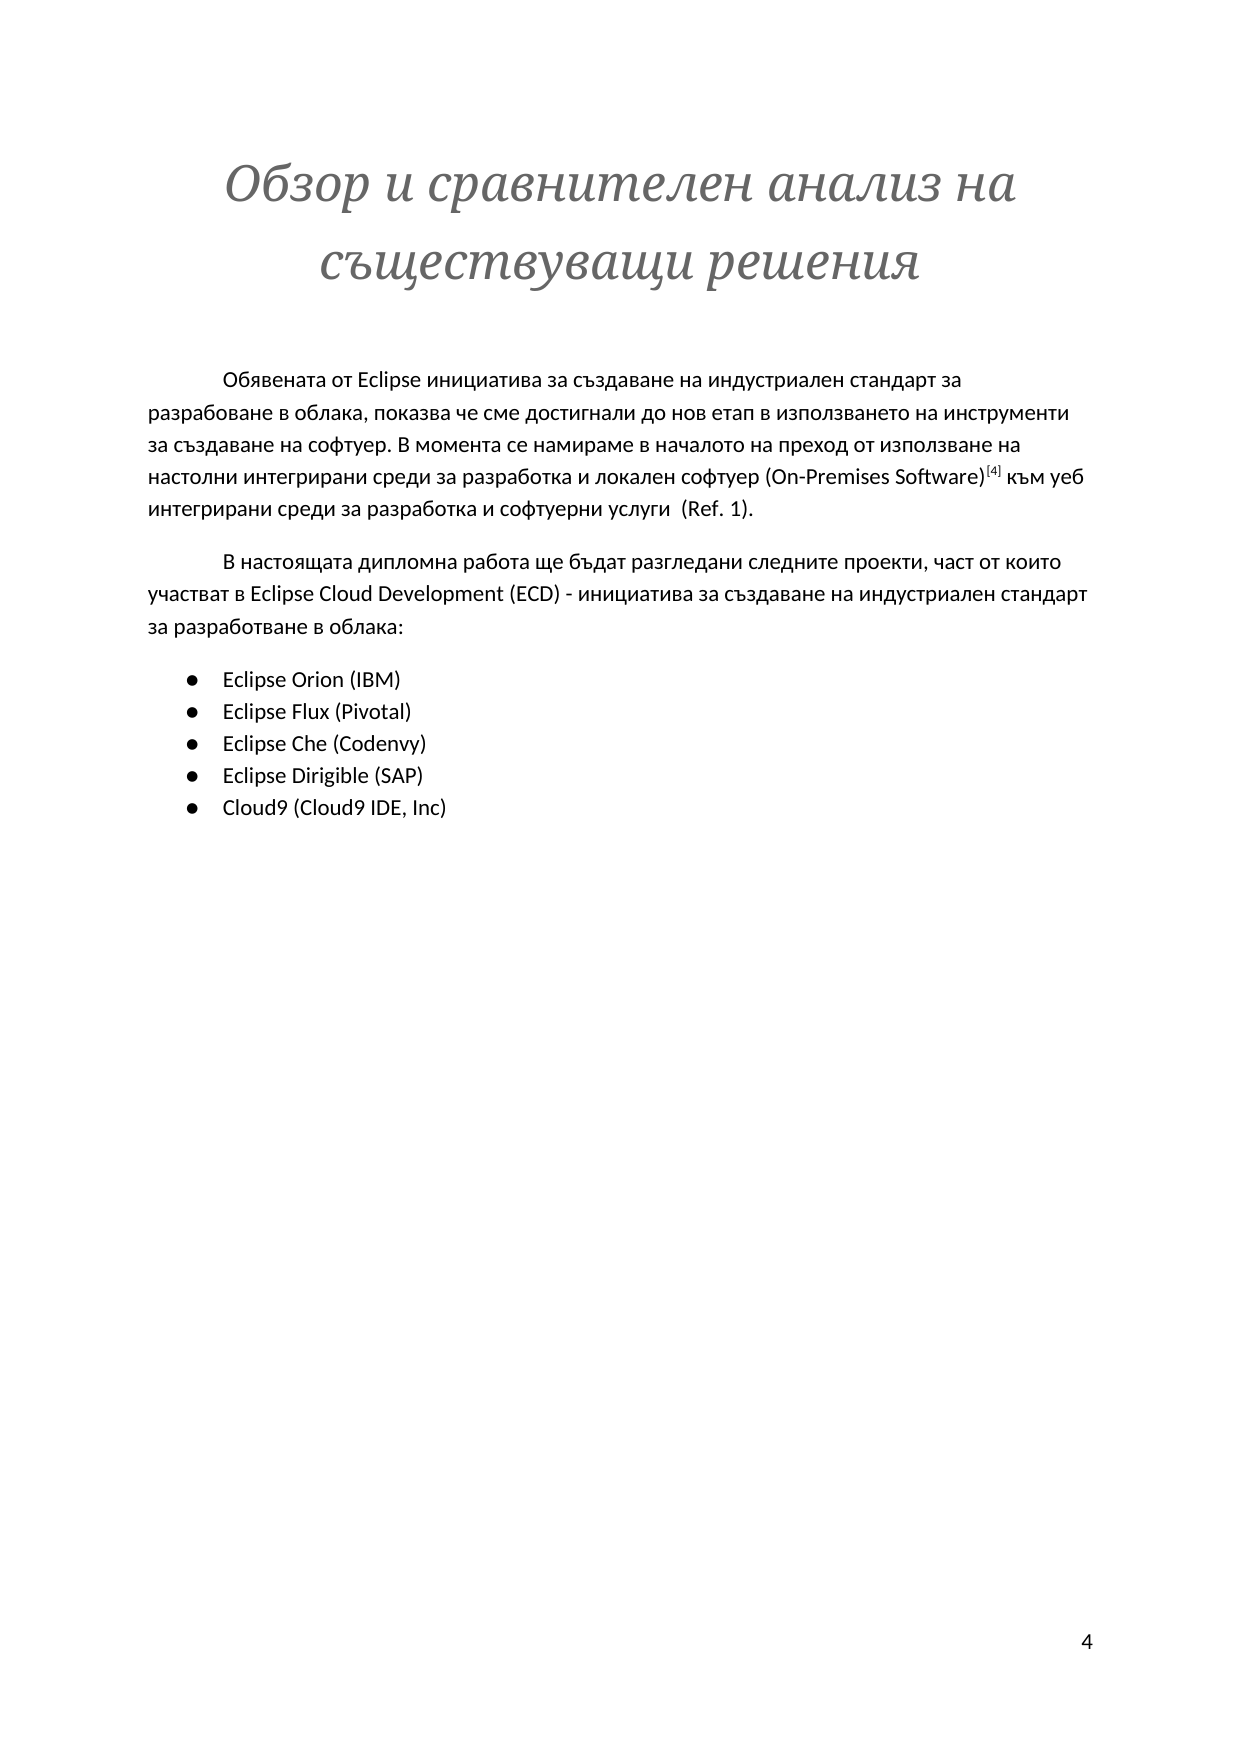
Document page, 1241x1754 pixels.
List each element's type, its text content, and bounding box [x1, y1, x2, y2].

list Cloud9 (Cloud9 IDE, Inc) [185, 793, 1093, 822]
text В настоящата дипломна работа ще бъдат разгледани следните проекти, част от които участват в Eclipse Cloud Development (ECD) - инициатива за създаване на индустриален стандарт за разработване в облака: [148, 547, 1093, 640]
list Eclipse Flux (Pivotal) [185, 697, 1093, 725]
list Eclipse Che (Codenvy) [185, 729, 1093, 757]
list Eclipse Orion (IBM) [185, 665, 1093, 693]
list Eclipse Dirigible (SAP) [185, 761, 1093, 789]
text Обявената от Eclipse инициатива за създаване на индустриален стандарт за разрабоване в облака, показва че сме достигнали до нов етап в използването на инструменти за създаване на софтуер. В момента се намираме в началото на преход от използване на настолни интегрирани среди за разработка и локален софтуер (On-Premises Software)[4] към уеб интегрирани среди за разработка и софтуерни услуги (Ref. 1). [148, 366, 1093, 522]
subtitle Обзор и сравнителен анализ на съществуващи решения [148, 148, 1093, 294]
